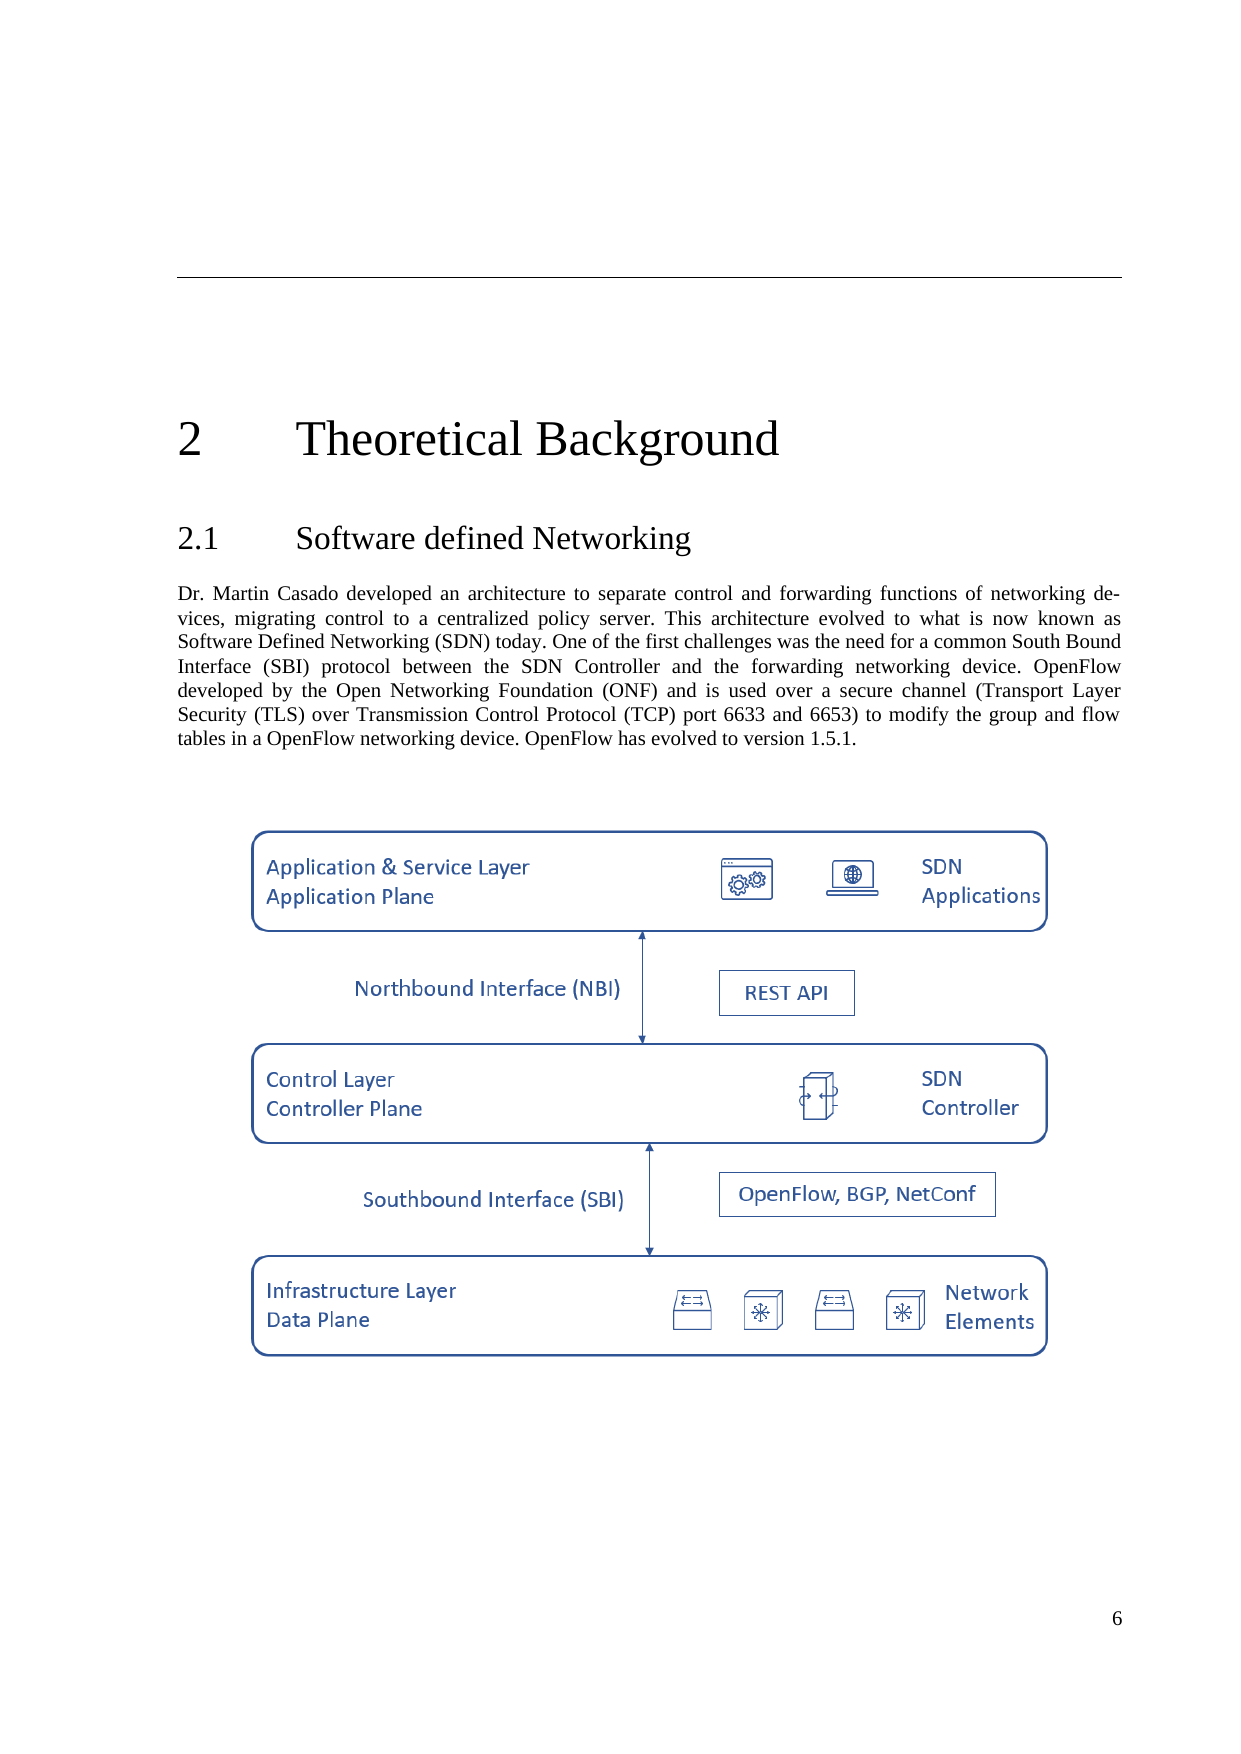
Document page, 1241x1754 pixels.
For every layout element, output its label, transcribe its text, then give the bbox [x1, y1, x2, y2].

picture [177, 774, 1123, 1413]
subtitle Theoretical Background [177, 409, 1122, 466]
text Dr. Martin Casado developed an architecture to separate control and forwarding functions of networking de-vices, migrating control to a centralized policy server. This architecture evolved to what is now known as Software Defined Networking (SDN) today. One of the first challenges was the need for a common South Bound Interface (SBI) protocol between the SDN Controller and the forwarding networking device. OpenFlow developed by the Open Networking Foundation (ONF) and is used over a secure channel (Transport Layer Security (TLS) over Transmission Control Protocol (TCP) port 6633 and 6653) to modify the group and flow tables in a OpenFlow networking device. OpenFlow has evolved to version 1.5.1. [177, 581, 1122, 750]
subtitle Software defined Networking [177, 516, 1122, 556]
